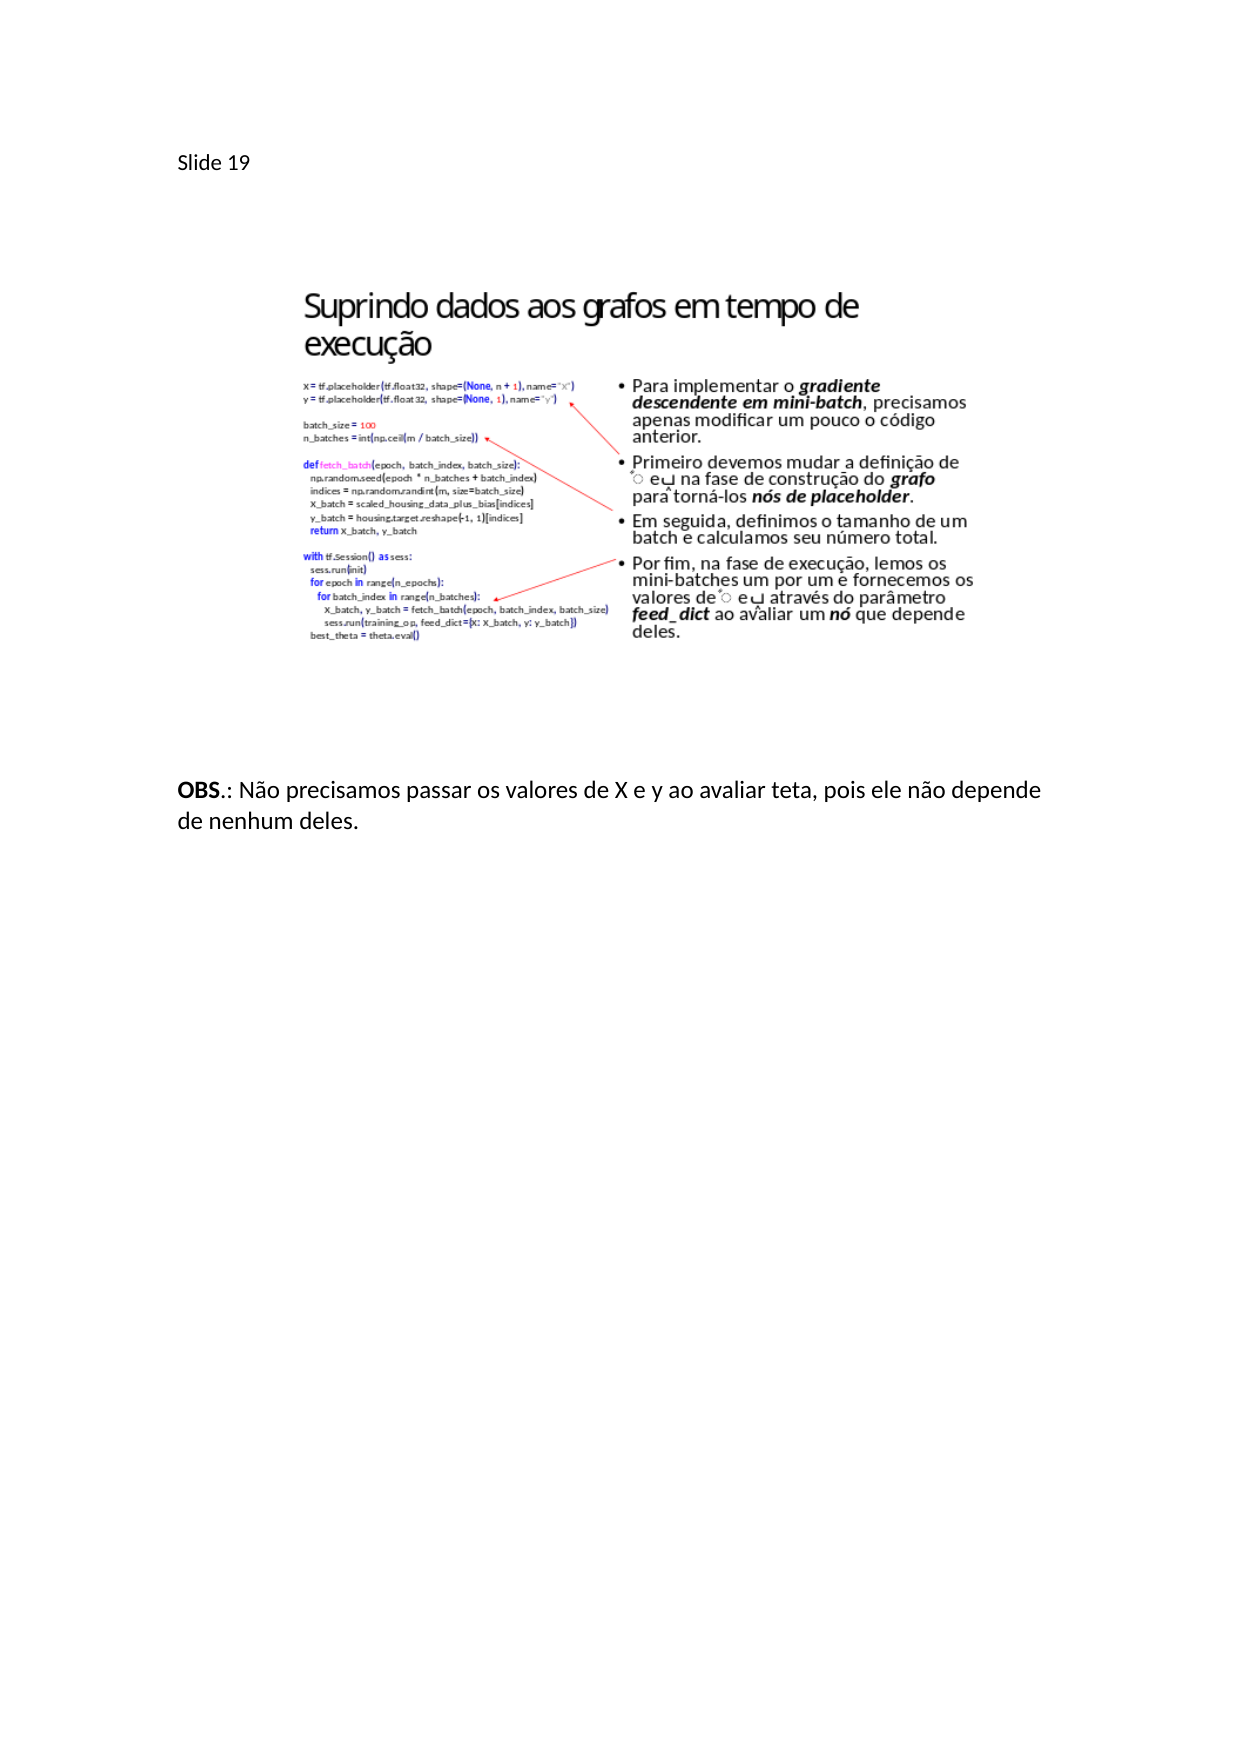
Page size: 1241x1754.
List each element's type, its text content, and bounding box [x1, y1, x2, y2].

text Slide 19 [177, 148, 1063, 176]
text OBS.: Não precisamos passar os valores de X e y ao avaliar teta, pois ele não depende de nenhum deles. [177, 774, 1063, 836]
